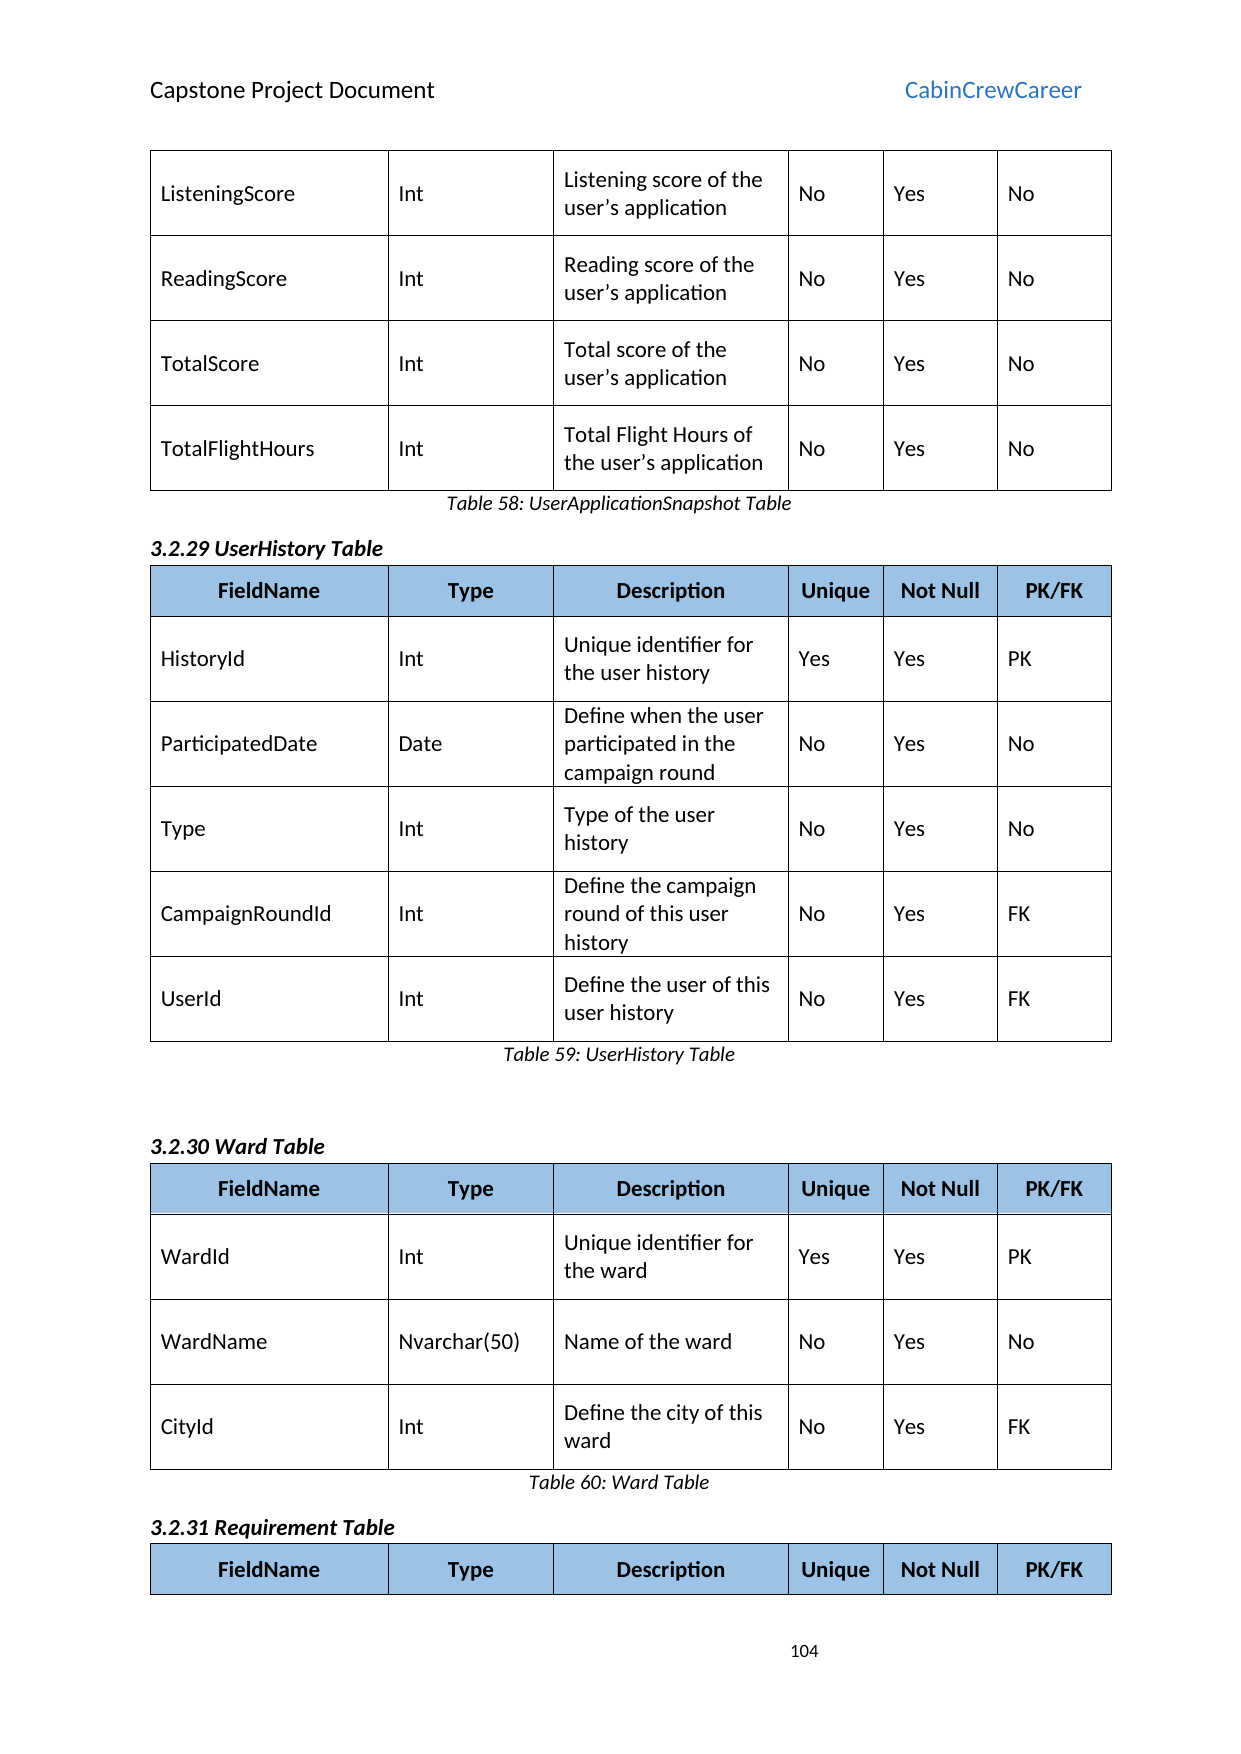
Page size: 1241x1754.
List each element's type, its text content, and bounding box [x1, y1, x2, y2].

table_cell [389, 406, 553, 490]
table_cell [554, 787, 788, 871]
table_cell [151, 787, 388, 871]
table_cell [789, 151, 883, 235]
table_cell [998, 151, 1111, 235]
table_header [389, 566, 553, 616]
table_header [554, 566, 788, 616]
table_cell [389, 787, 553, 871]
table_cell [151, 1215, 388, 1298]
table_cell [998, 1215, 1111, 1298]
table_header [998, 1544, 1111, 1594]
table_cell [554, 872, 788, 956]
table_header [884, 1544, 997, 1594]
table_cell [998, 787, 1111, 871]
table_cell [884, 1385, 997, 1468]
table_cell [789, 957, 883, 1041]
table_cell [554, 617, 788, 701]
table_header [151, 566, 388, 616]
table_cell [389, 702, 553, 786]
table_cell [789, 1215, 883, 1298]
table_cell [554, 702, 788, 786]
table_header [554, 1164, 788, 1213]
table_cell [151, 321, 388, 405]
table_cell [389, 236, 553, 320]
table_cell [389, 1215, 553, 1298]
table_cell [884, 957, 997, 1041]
subtitle 3.2.30 Ward Table [150, 1132, 1090, 1160]
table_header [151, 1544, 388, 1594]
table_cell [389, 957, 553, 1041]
subtitle 3.2.29 UserHistory Table [150, 534, 1090, 563]
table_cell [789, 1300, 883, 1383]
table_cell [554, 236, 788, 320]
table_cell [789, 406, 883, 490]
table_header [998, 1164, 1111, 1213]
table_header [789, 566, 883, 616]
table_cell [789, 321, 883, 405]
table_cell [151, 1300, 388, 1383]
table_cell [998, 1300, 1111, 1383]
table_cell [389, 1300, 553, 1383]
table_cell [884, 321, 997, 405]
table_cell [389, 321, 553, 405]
subtitle 3.2.31 Requirement Table [150, 1513, 1090, 1541]
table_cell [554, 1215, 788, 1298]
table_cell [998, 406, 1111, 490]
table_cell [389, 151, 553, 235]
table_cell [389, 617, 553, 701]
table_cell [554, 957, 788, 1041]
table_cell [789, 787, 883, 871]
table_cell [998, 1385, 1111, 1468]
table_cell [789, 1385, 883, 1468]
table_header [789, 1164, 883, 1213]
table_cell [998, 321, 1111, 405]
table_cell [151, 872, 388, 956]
text Table 60: Ward Table [150, 1470, 1090, 1494]
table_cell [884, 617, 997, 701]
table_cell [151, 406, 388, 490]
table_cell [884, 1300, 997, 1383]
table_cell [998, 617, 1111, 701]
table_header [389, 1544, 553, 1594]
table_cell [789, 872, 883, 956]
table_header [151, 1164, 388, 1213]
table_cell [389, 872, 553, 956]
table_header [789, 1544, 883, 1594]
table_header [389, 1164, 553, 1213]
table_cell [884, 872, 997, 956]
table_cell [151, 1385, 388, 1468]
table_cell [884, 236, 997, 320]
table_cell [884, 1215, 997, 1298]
text Table 58: UserApplicationSnapshot Table [150, 491, 1090, 516]
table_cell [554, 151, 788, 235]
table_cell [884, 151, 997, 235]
text Table 59: UserHistory Table [150, 1042, 1090, 1067]
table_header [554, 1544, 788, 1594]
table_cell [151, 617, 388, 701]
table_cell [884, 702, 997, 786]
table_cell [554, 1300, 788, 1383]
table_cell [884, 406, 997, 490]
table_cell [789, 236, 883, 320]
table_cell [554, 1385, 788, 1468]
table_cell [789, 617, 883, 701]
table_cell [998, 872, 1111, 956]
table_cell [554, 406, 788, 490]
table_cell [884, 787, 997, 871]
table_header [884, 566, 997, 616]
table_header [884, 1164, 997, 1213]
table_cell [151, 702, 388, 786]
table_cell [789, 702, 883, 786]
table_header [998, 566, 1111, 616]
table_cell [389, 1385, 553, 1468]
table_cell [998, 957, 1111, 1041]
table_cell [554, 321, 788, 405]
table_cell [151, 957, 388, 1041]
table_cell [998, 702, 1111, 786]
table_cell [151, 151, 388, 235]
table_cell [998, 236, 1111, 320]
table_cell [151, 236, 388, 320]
